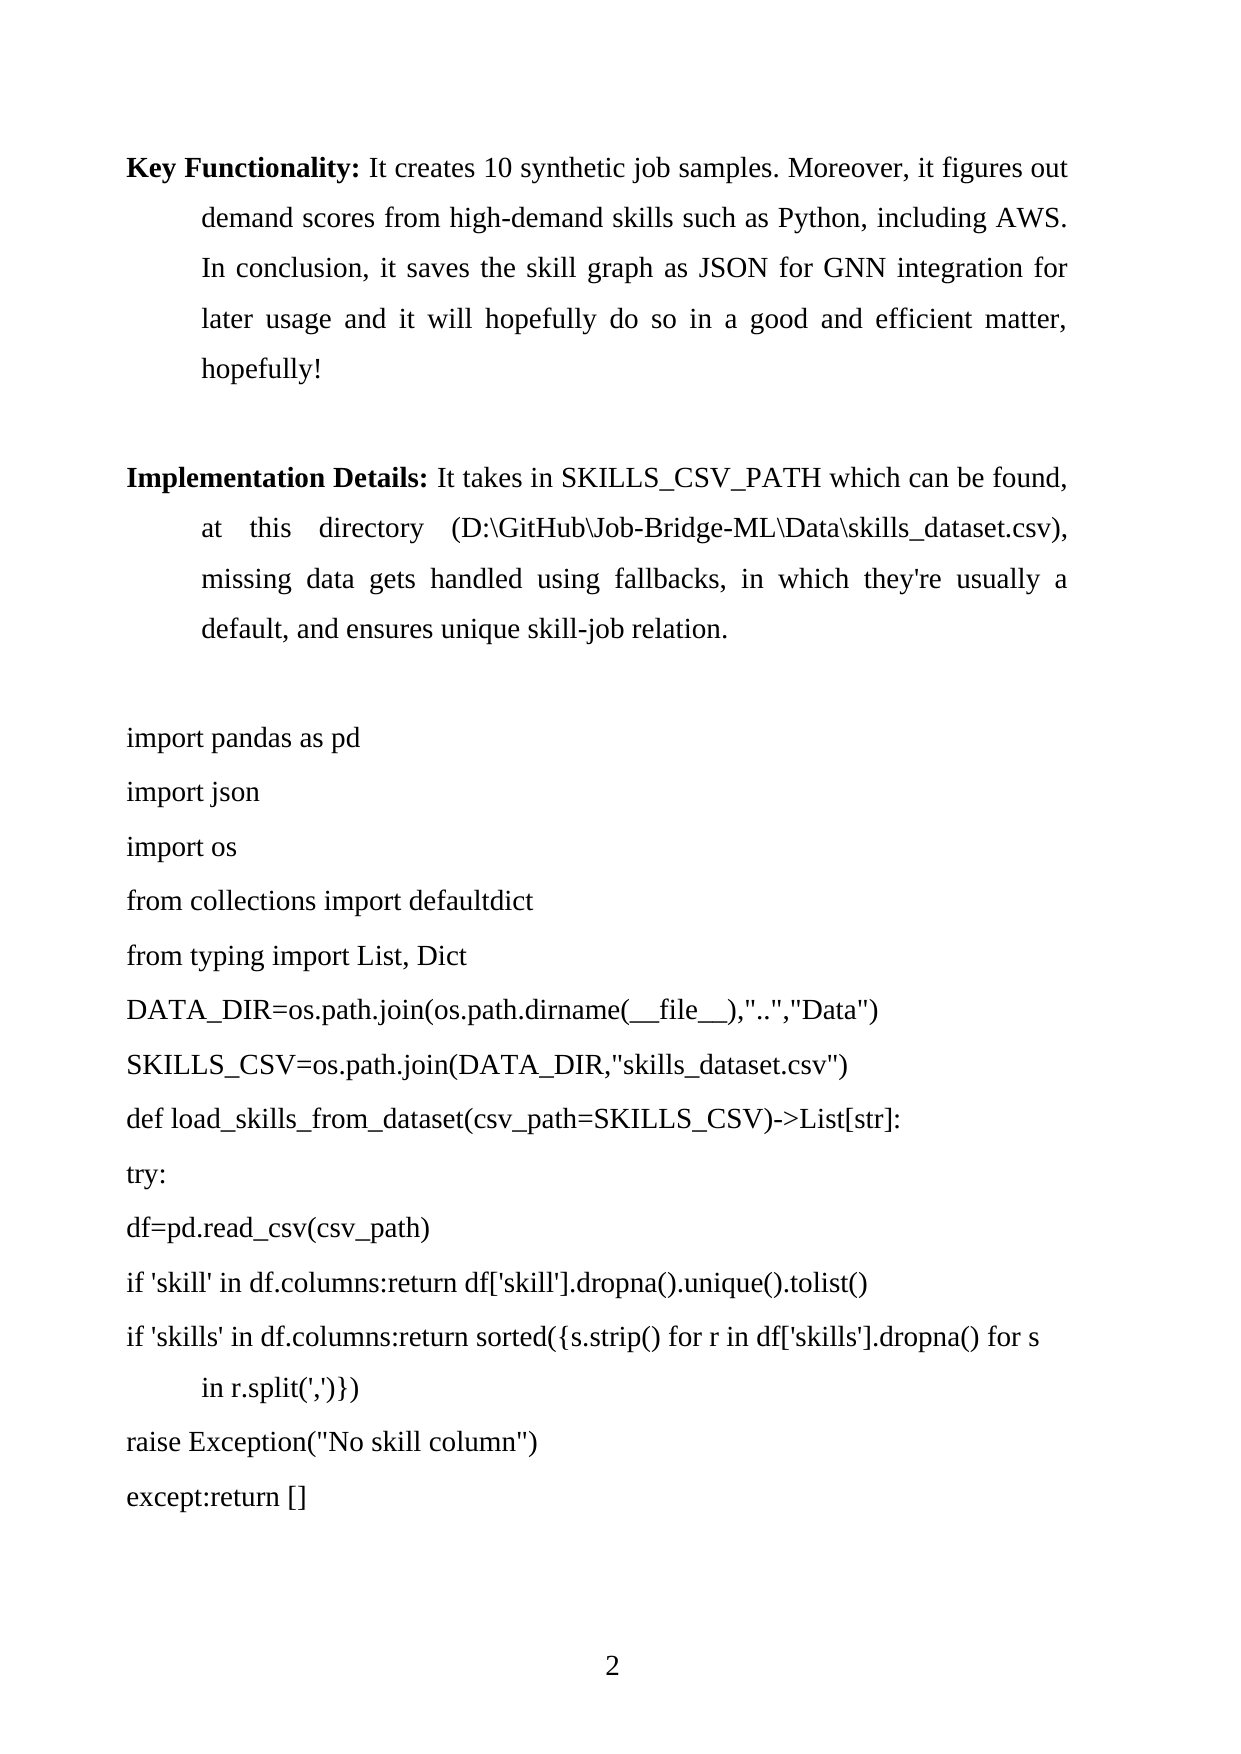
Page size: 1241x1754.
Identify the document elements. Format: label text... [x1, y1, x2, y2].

text from collections import defaultdict [126, 883, 1069, 917]
text DATA_DIR=os.path.join(os.path.dirname(__file__),"..","Data") [126, 992, 1069, 1026]
text Key Functionality: It creates 10 synthetic job samples. Moreover, it figures out demand scores from high-demand skills such as Python, including AWS. In conclusion, it saves the skill graph as JSON for GNN integration for later usage and it will hopefully do so in a good and efficient matter, hopefully! [126, 150, 1069, 385]
text except:return [] [126, 1479, 1069, 1512]
text raise Exception("No skill column") [126, 1424, 1069, 1458]
text SKILLS_CSV=os.path.join(DATA_DIR,"skills_dataset.csv") [126, 1047, 1069, 1081]
text from typing import List, Dict [126, 938, 1069, 972]
text try: [126, 1156, 1069, 1189]
text if 'skills' in df.columns:return sorted({s.strip() for r in df['skills'].dropna() for s in r.split(',')}) [126, 1319, 1069, 1403]
text import pandas as pd [126, 720, 1069, 754]
text import json [126, 774, 1069, 808]
text Implementation Details: It takes in SKILLS_CSV_PATH which can be found, at this directory (D:\GitHub\Job-Bridge-ML\Data\skills_dataset.csv), missing data gets handled using fallbacks, in which they're usually a default, and ensures unique skill-job relation. [126, 460, 1069, 645]
text def load_skills_from_dataset(csv_path=SKILLS_CSV)->List[str]: [126, 1101, 1069, 1135]
text df=pd.read_csv(csv_path) [126, 1210, 1069, 1244]
text if 'skill' in df.columns:return df['skill'].dropna().unique().tolist() [126, 1265, 1069, 1298]
text import os [126, 829, 1069, 863]
